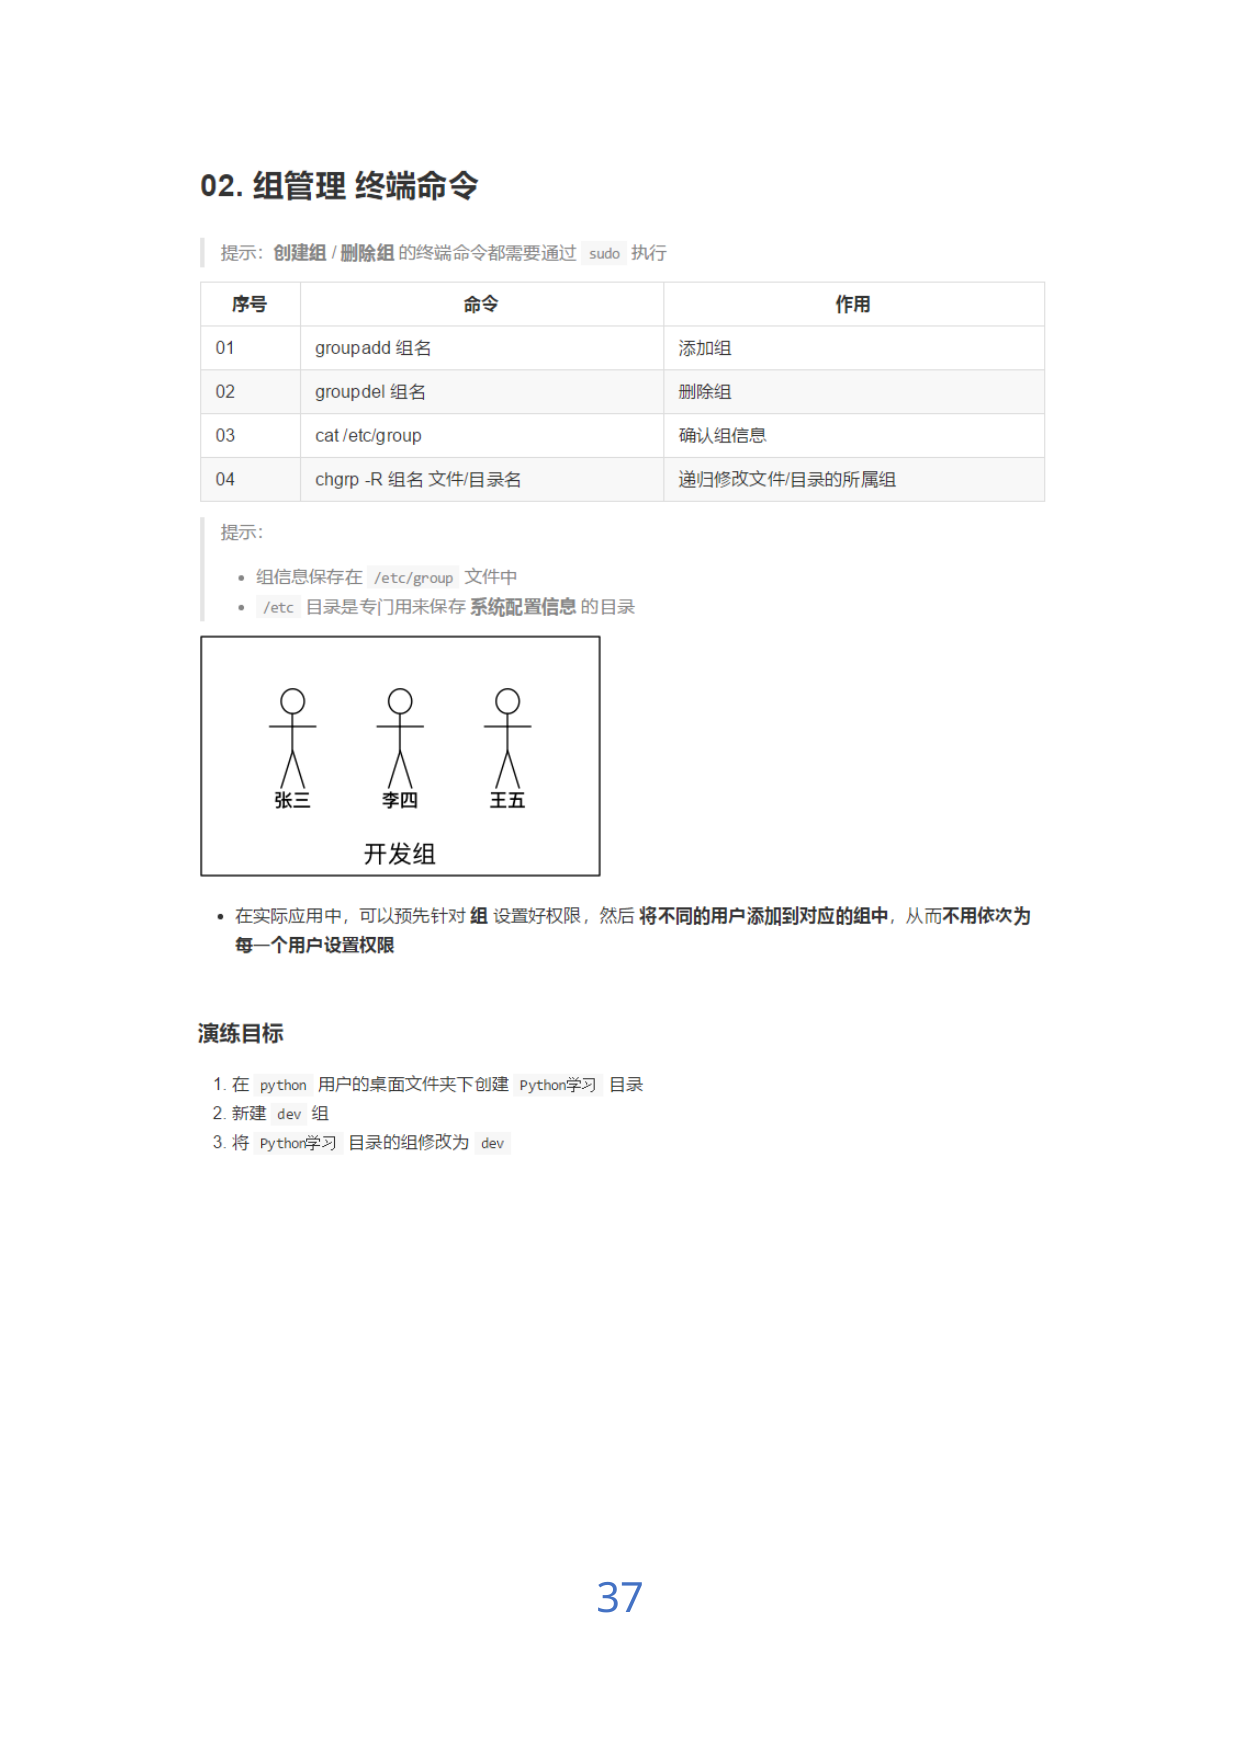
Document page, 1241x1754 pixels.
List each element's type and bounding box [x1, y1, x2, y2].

picture [187, 160, 1053, 983]
picture [187, 1005, 1053, 1173]
